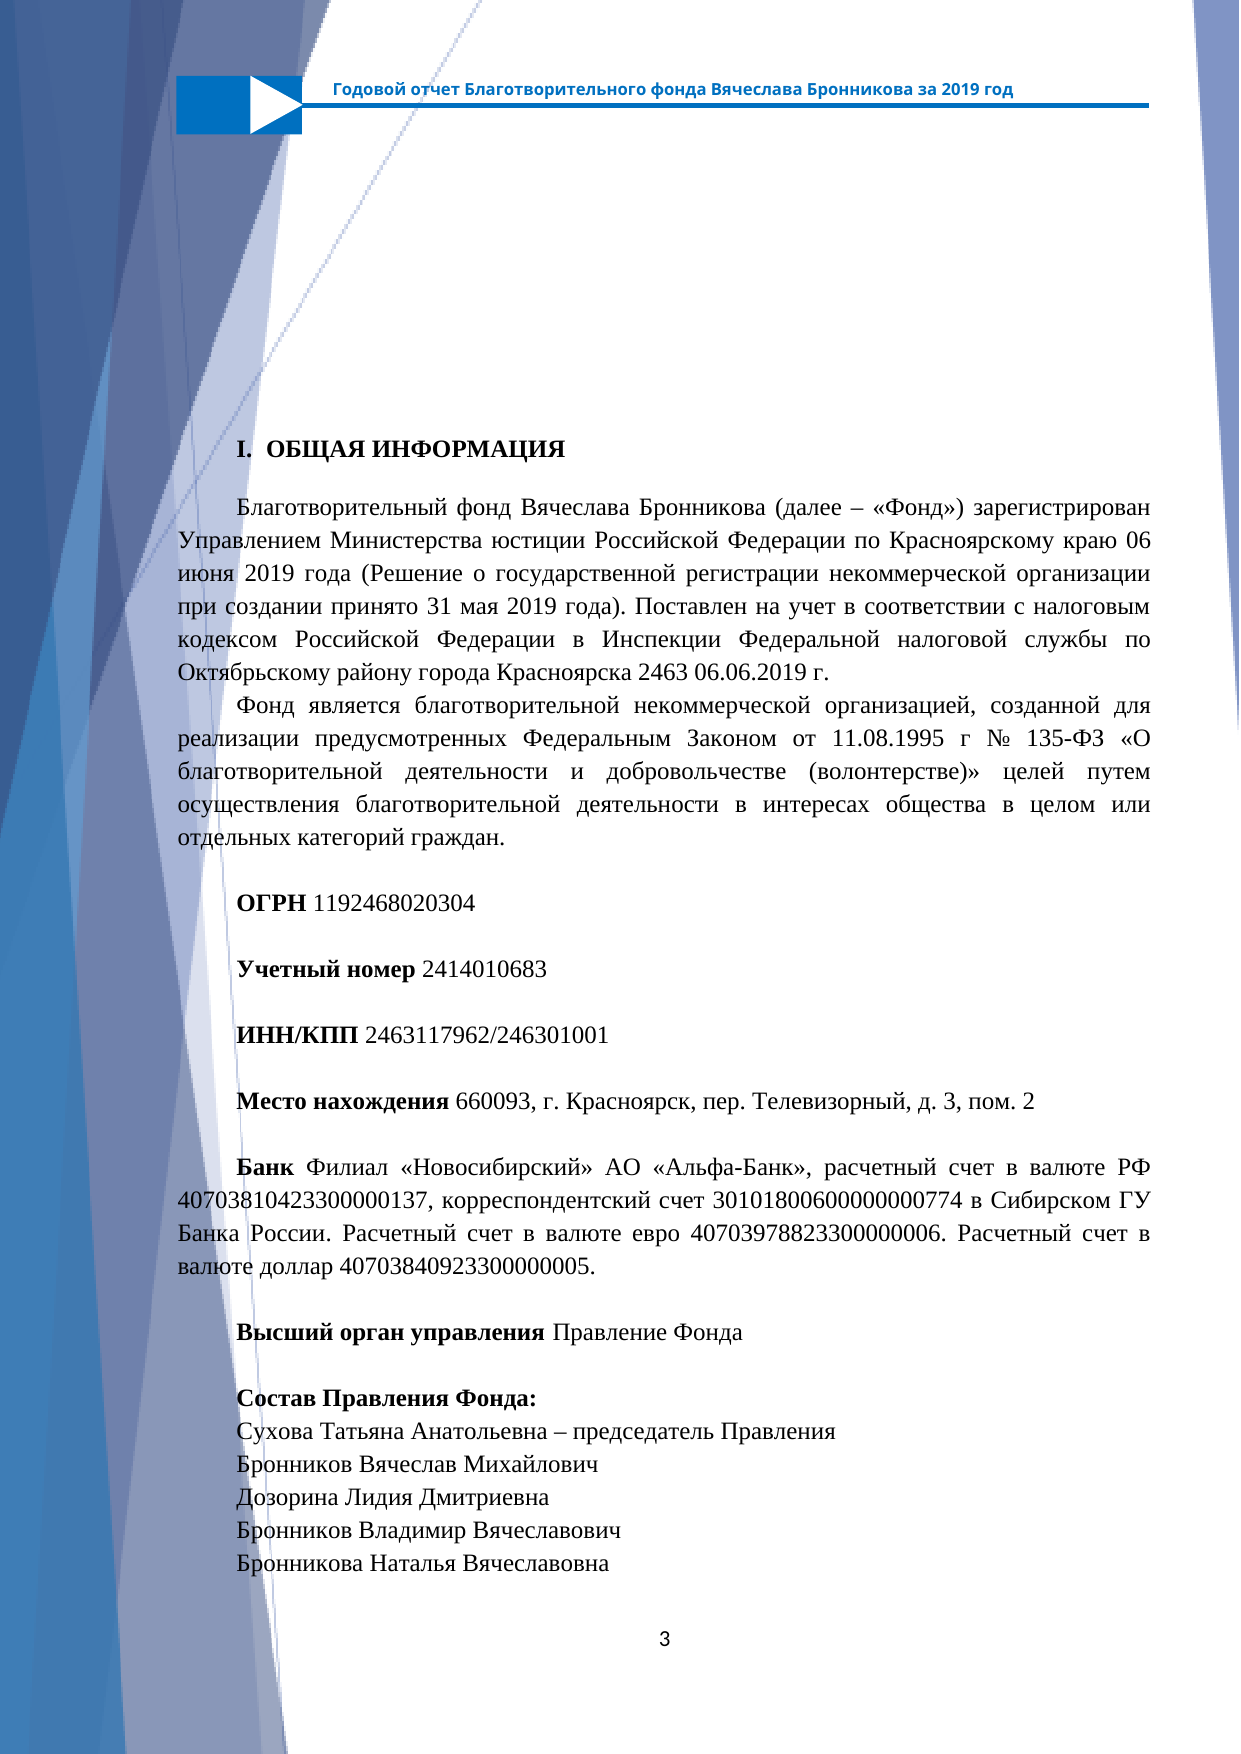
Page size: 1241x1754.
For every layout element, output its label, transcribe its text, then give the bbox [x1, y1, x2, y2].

text Сухова Татьяна Анатольевна – председатель Правления [177, 1416, 1152, 1445]
text Банк Филиал «Новосибирский» АО «Альфа-Банк», расчетный счет в валюте РФ 40703810423300000137, корреспондентский счет 30101800600000000774 в Сибирском ГУ Банка России. Расчетный счет в валюте евро 40703978823300000006. Расчетный счет в валюте доллар 40703840923300000005. [177, 1152, 1152, 1280]
text Бронников Владимир Вячеславович [177, 1516, 1152, 1544]
text Состав Правления Фонда: [177, 1383, 1152, 1412]
text Бронникова Наталья Вячеславовна [177, 1548, 1152, 1577]
text Фонд является благотворительной некоммерческой организацией, созданной для реализации предусмотренных Федеральным Законом от 11.08.1995 г № 135-ФЗ «О благотворительной деятельности и добровольчестве (волонтерстве)» целей путем осуществления благотворительной деятельности в интересах общества в целом или отдельных категорий граждан. [177, 690, 1152, 851]
picture [0, 0, 1239, 1754]
text Дозорина Лидия Дмитриевна [177, 1482, 1152, 1511]
text Бронников Вячеслав Михайлович [177, 1449, 1152, 1478]
text Высший орган управления Правление Фонда [177, 1317, 1152, 1346]
text ОГРН 1192468020304 [177, 888, 1152, 917]
text Учетный номер 2414010683 [177, 954, 1152, 983]
text Место нахождения 660093, г. Красноярск, пер. Телевизорный, д. 3, пом. 2 [177, 1086, 1152, 1115]
text Благотворительный фонд Вячеслава Бронникова (далее – «Фонд») зарегистрирован Управлением Министерства юстиции Российской Федерации по Красноярскому краю 06 июня 2019 года (Решение о государственной регистрации некоммерческой организации при создании принято 31 мая 2019 года). Поставлен на учет в соответствии с налоговым кодексом Российской Федерации в Инспекции Федеральной налоговой службы по Октябрьскому району города Красноярска 2463 06.06.2019 г. [177, 492, 1152, 686]
text ИНН/КПП 2463117962/246301001 [177, 1020, 1152, 1049]
list ОБЩАЯ ИНФОРМАЦИЯ [177, 434, 1152, 463]
